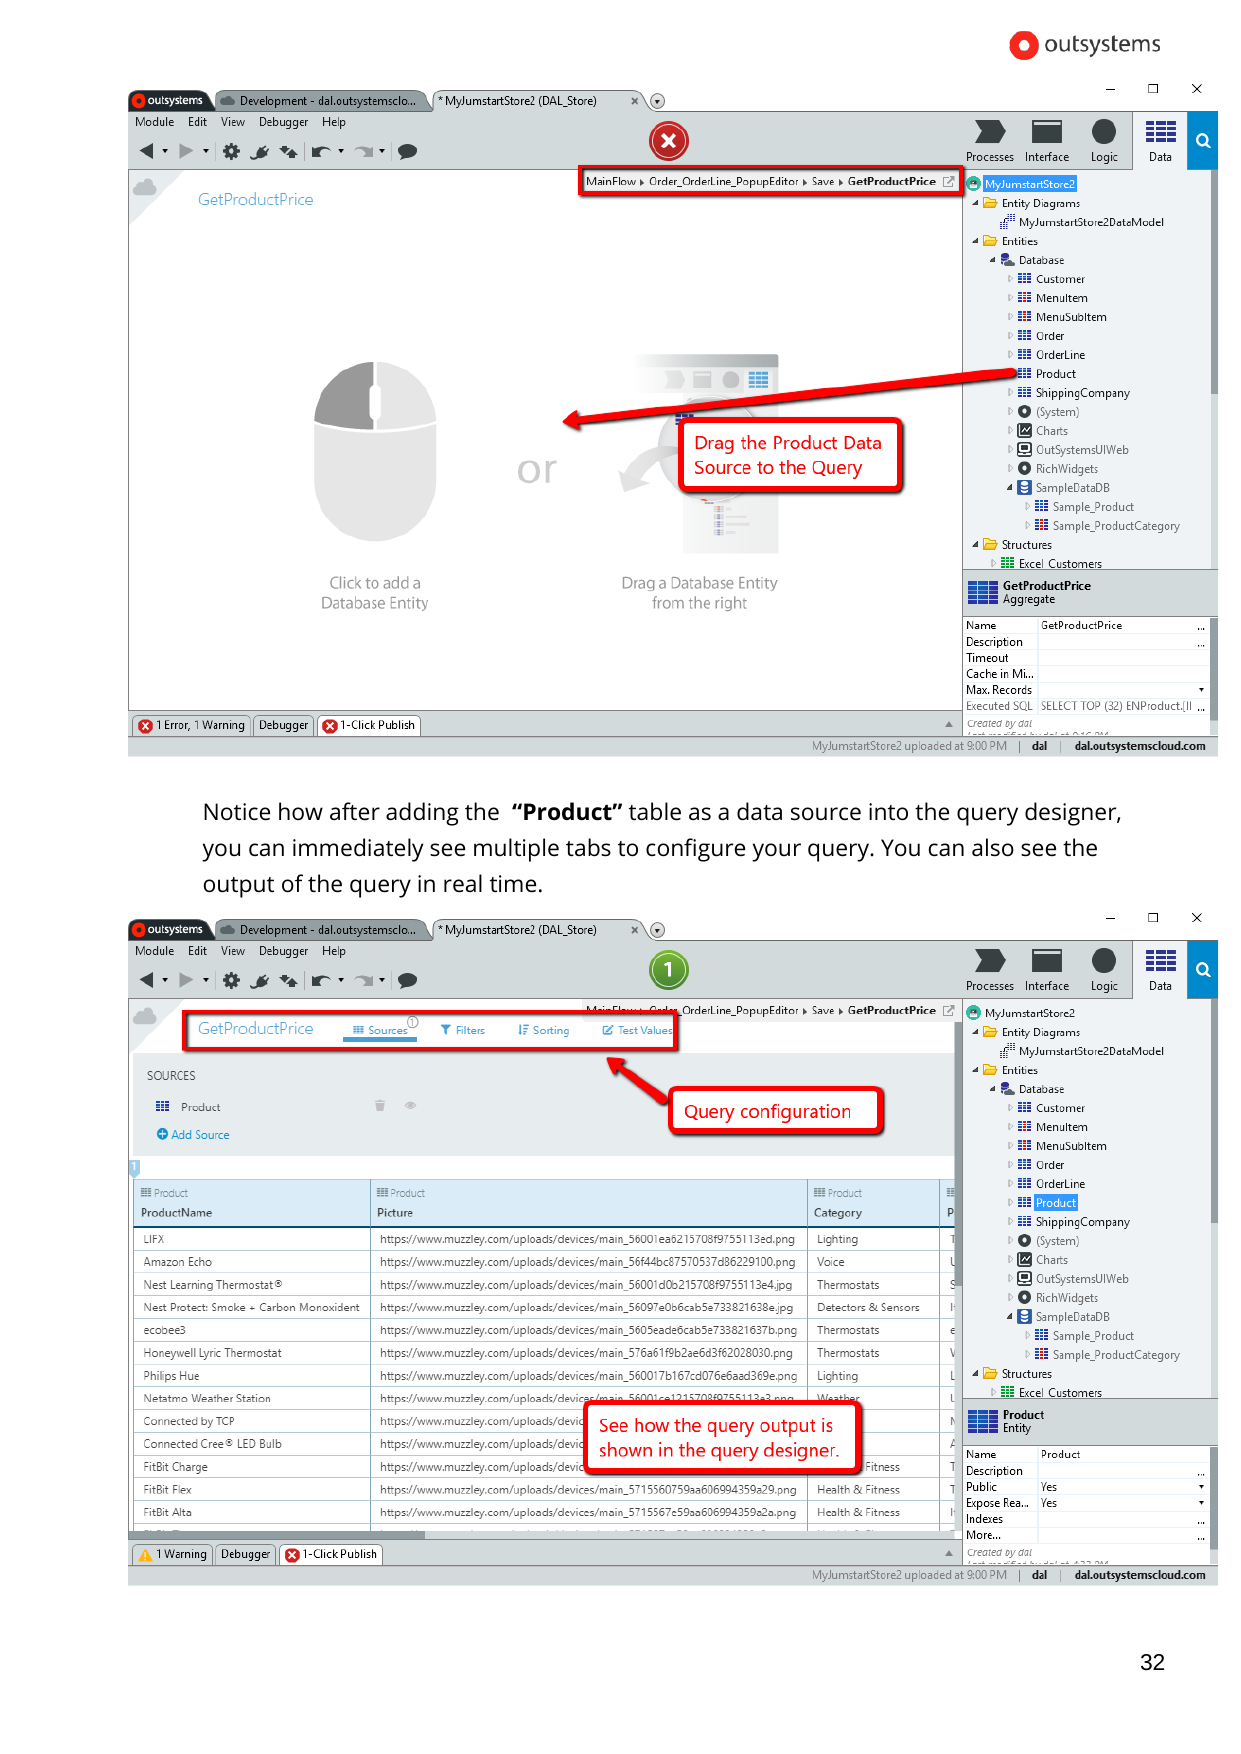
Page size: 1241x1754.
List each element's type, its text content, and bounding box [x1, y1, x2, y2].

picture [127, 903, 1219, 1586]
picture [1006, 28, 1163, 62]
text Notice how after adding the “Product” table as a data source into the query designer, you can immediately see multiple tabs to configure your query. You can also see the output of the query in real time. [202, 796, 1165, 899]
picture [127, 75, 1219, 757]
picture [1197, 963, 1204, 971]
picture [1197, 134, 1204, 142]
